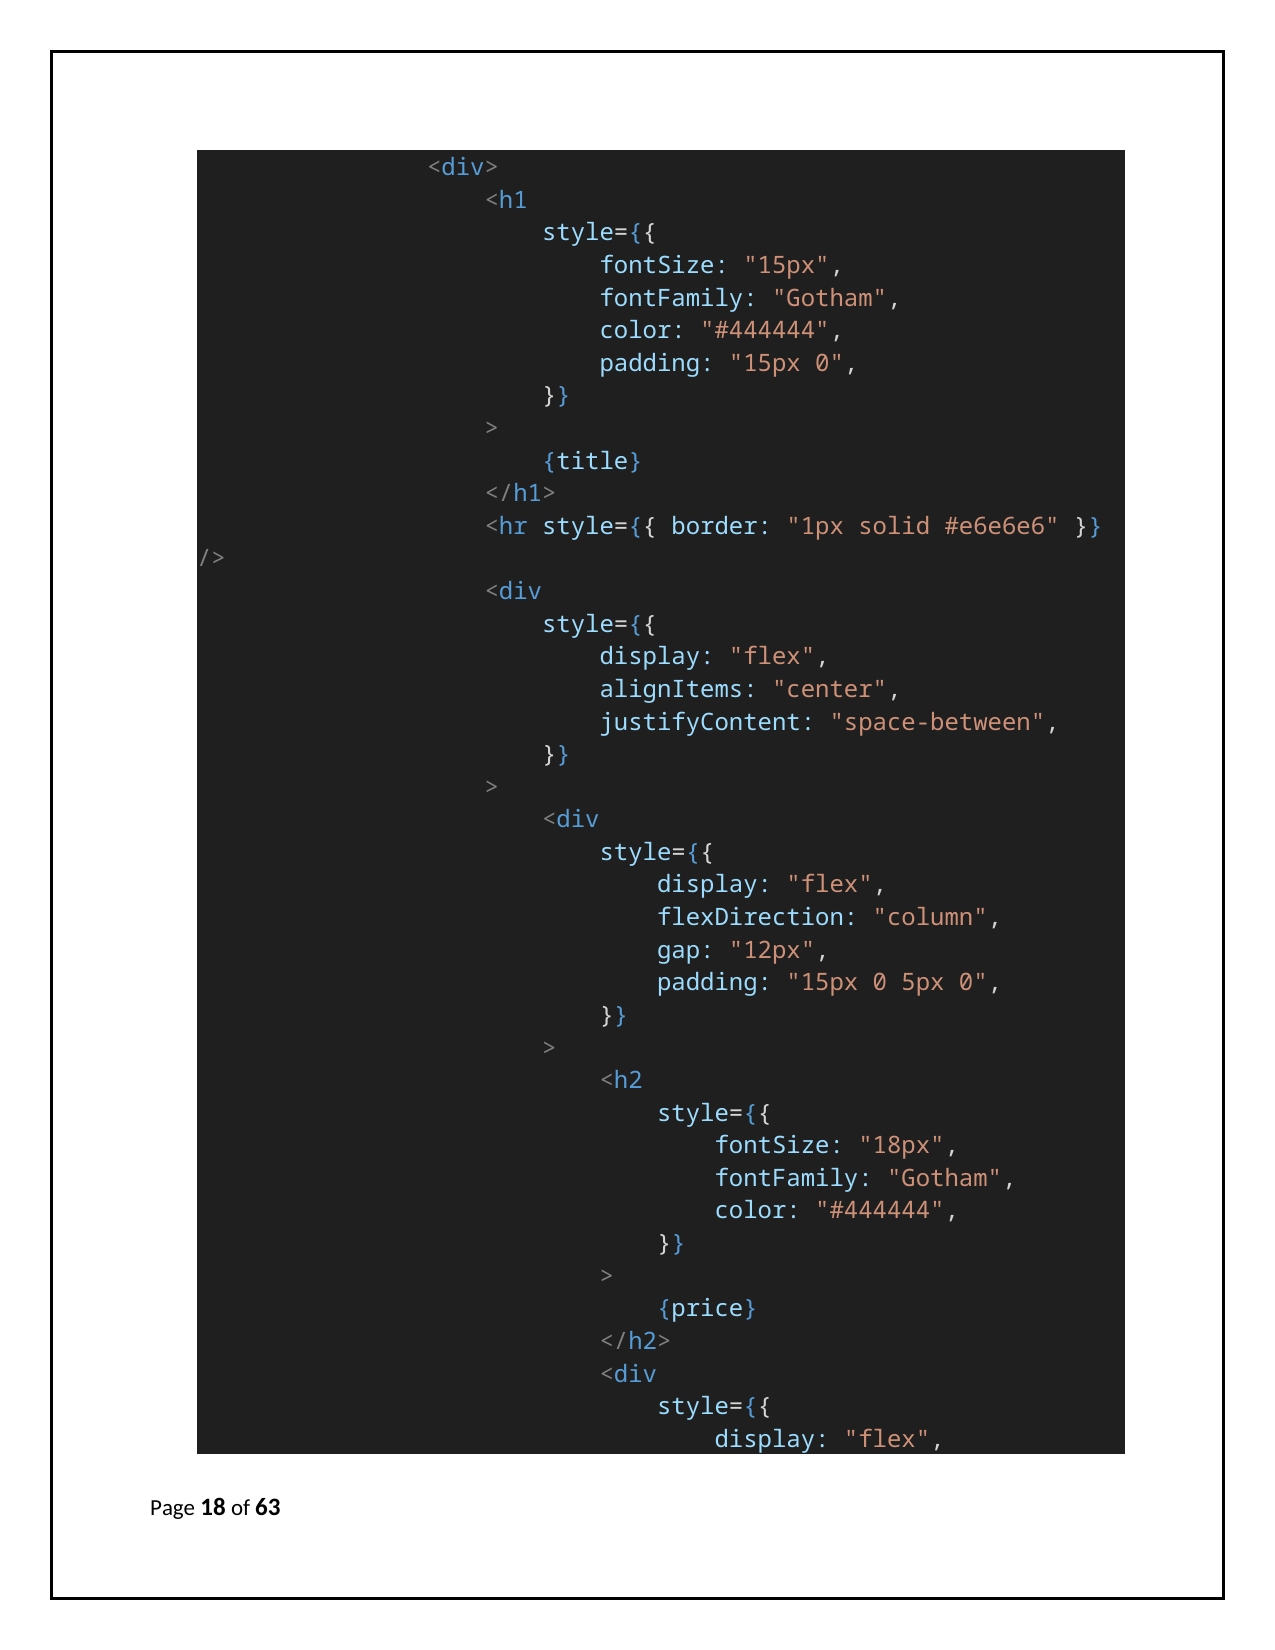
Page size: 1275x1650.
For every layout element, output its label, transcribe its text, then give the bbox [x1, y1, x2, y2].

text fontFamily: "Gotham", [197, 1161, 1125, 1193]
text }} [197, 1226, 1125, 1258]
text <div> [197, 150, 1125, 183]
text color: "#444444", [197, 313, 1125, 346]
text display: "flex", [197, 1422, 1125, 1454]
text display: "flex", [197, 867, 1125, 900]
text }} [197, 998, 1125, 1030]
text style={{ [197, 1389, 1125, 1422]
text padding: "15px 0", [197, 346, 1125, 378]
text style={{ [197, 215, 1125, 248]
text </h1> [197, 476, 1125, 509]
text > [197, 769, 1125, 802]
text padding: "15px 0 5px 0", [197, 965, 1125, 998]
text justifyContent: "space-between", [197, 704, 1125, 737]
text {price} [197, 1291, 1125, 1324]
text style={{ [197, 835, 1125, 867]
text alignItems: "center", [197, 672, 1125, 704]
text fontSize: "18px", [197, 1128, 1125, 1161]
text <hr style={{ border: "1px solid #e6e6e6" }} /> [197, 509, 1125, 574]
text }} [197, 378, 1125, 411]
text }} [197, 737, 1125, 769]
text <h1 [197, 183, 1125, 215]
text <div [197, 1356, 1125, 1389]
text <div [197, 802, 1125, 835]
text > [197, 1258, 1125, 1291]
text <div [197, 574, 1125, 606]
text > [197, 1030, 1125, 1063]
text fontSize: "15px", [197, 248, 1125, 280]
text fontFamily: "Gotham", [197, 280, 1125, 313]
text flexDirection: "column", [197, 900, 1125, 932]
text style={{ [197, 1096, 1125, 1128]
text > [197, 411, 1125, 443]
text color: "#444444", [197, 1193, 1125, 1226]
text style={{ [197, 606, 1125, 639]
text </h2> [197, 1324, 1125, 1356]
text gap: "12px", [197, 932, 1125, 965]
text display: "flex", [197, 639, 1125, 672]
text {title} [197, 443, 1125, 476]
text <h2 [197, 1063, 1125, 1096]
